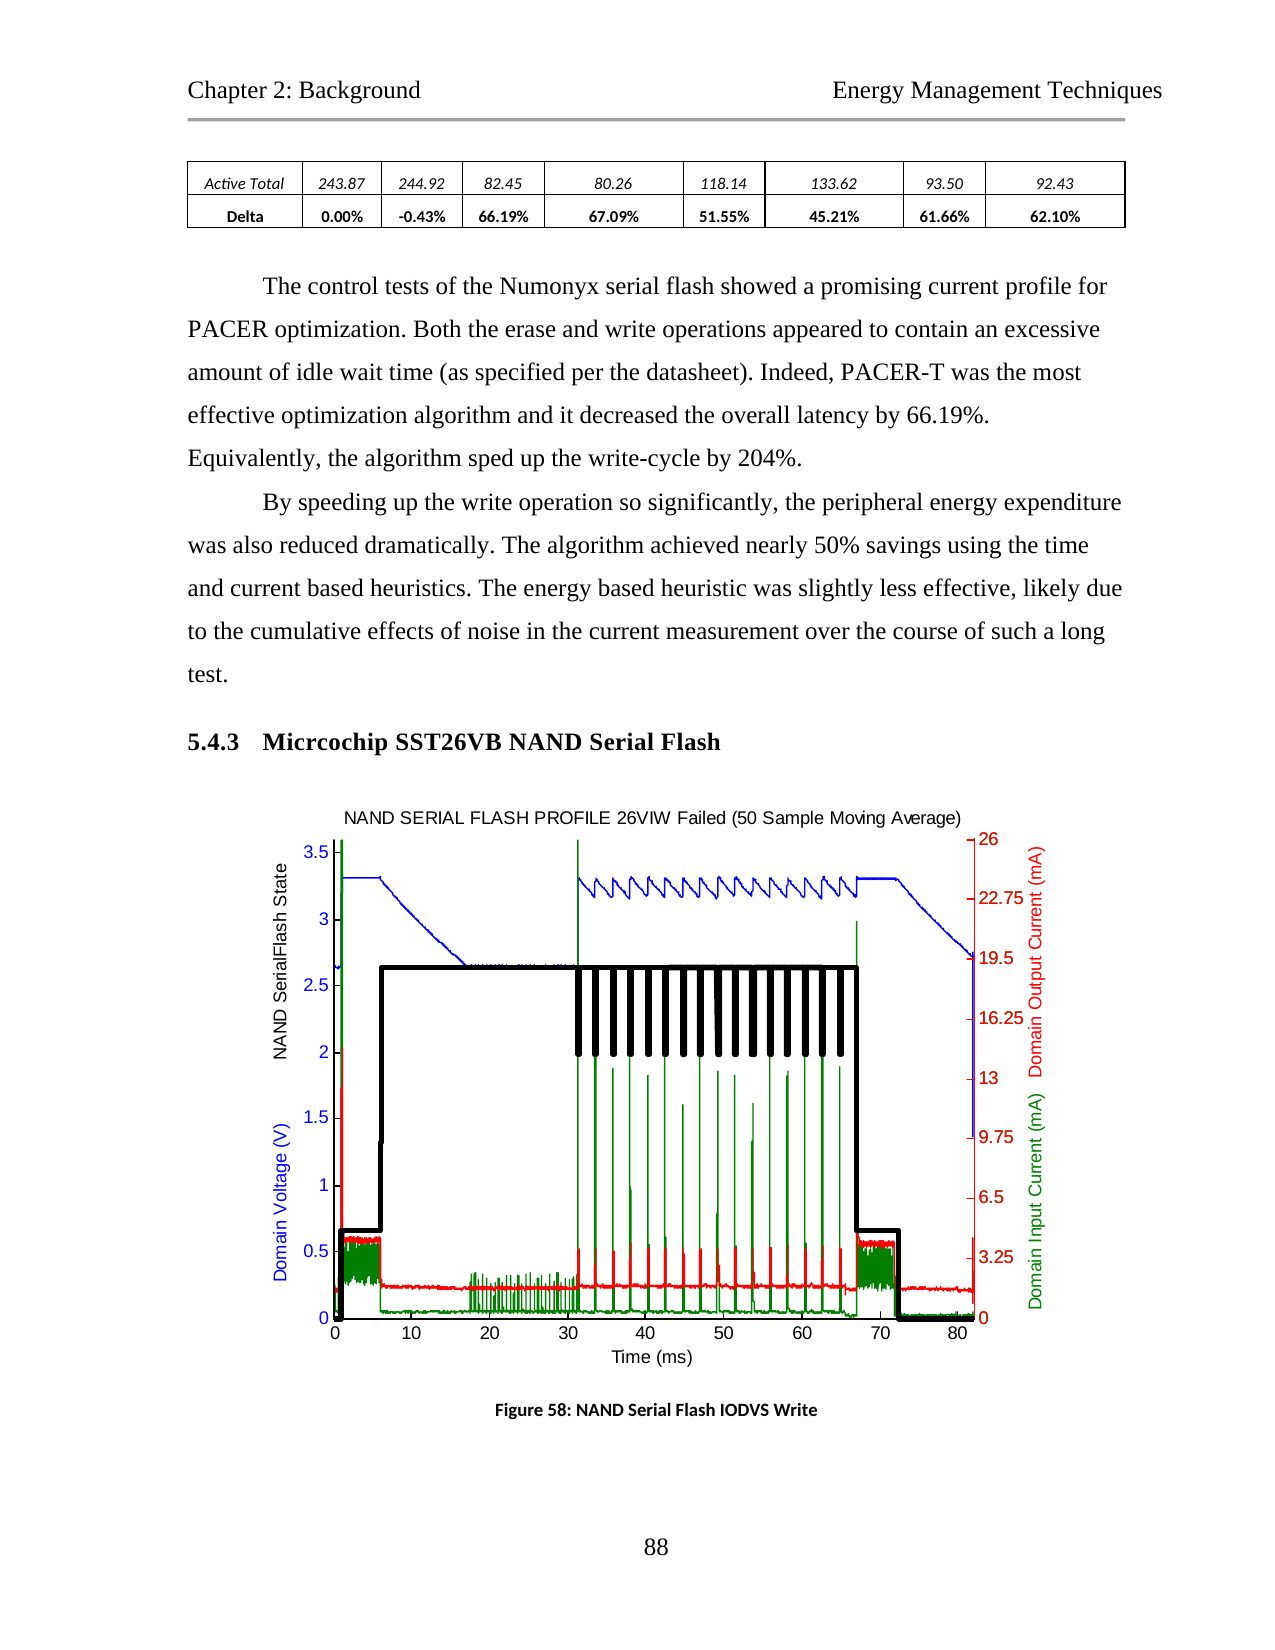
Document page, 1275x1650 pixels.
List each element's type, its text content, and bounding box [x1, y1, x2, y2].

table_cell 51.55% [684, 195, 764, 227]
table_cell 243.87 [303, 162, 381, 194]
table_cell 82.45 [463, 162, 544, 194]
table_cell 45.21% [766, 195, 903, 227]
table_cell -0.43% [382, 195, 462, 227]
table_cell 118.14 [684, 162, 764, 194]
table_cell 61.66% [904, 195, 985, 227]
table_cell 133.62 [766, 162, 903, 194]
table_cell 0.00% [303, 195, 381, 227]
table_cell 244.92 [382, 162, 462, 194]
text By speeding up the write operation so significantly, the peripheral energy expenditure was also reduced dramatically. The algorithm achieved nearly 50% savings using the time and current based heuristics. The energy based heuristic was slightly less effective, likely due to the cumulative effects of noise in the current measurement over the course of such a long test. [187, 487, 1125, 688]
table_cell 93.50 [904, 162, 985, 194]
table_cell Active Total [188, 162, 302, 194]
table_cell 62.10% [986, 195, 1124, 227]
table_cell 67.09% [545, 195, 683, 227]
table_cell Delta [188, 195, 302, 227]
table_cell 66.19% [463, 195, 544, 227]
table_cell 92.43 [986, 162, 1124, 194]
text The control tests of the Numonyx serial flash showed a promising current profile for PACER optimization. Both the erase and write operations appeared to contain an excessive amount of idle wait time (as specified per the datasheet). Indeed, PACER-T was the most effective optimization algorithm and it decreased the overall latency by 66.19%. Equivalently, the algorithm sped up the write-cycle by 204%. [187, 271, 1125, 472]
subtitle Micrcochip SST26VB NAND Serial Flash [187, 727, 1125, 756]
table_cell 80.26 [545, 162, 683, 194]
